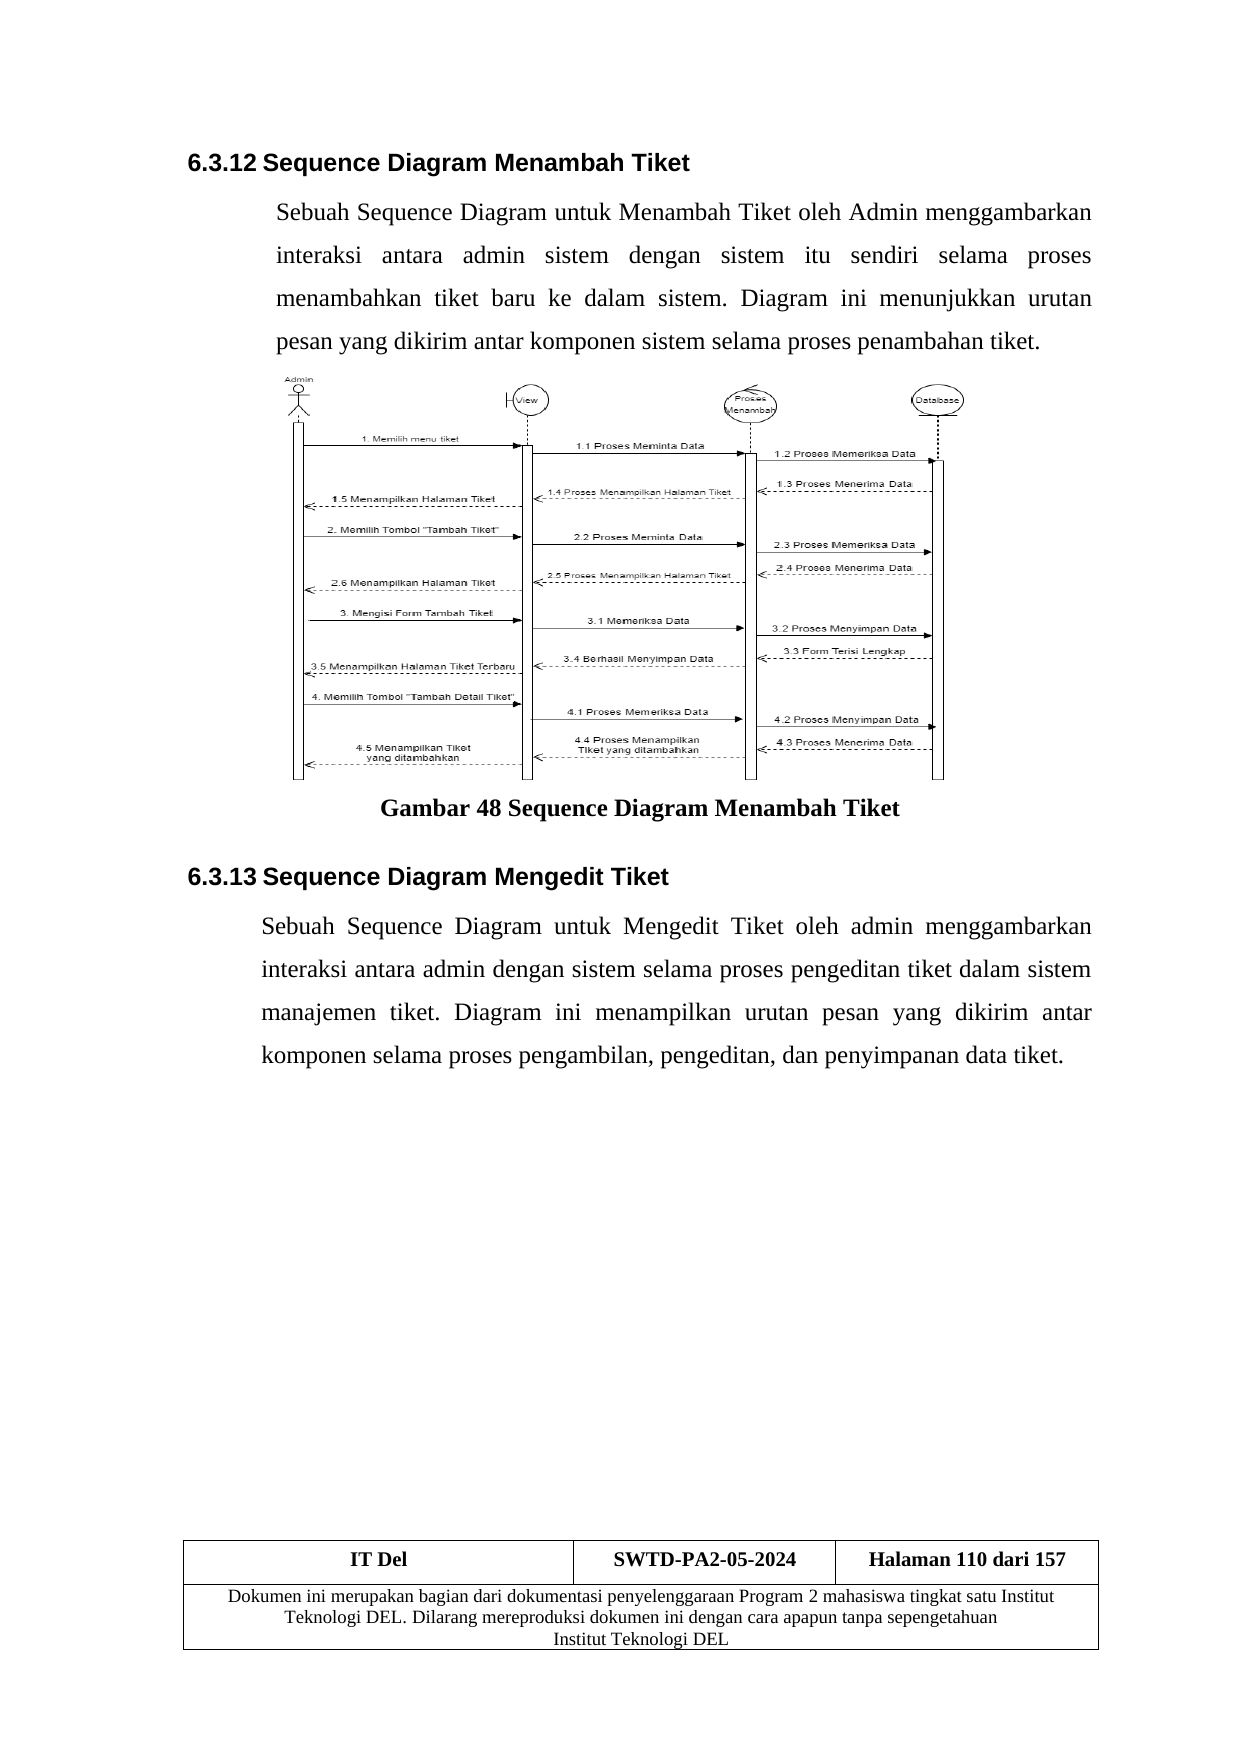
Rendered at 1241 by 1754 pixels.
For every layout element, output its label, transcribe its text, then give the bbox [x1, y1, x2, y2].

text Sebuah Sequence Diagram untuk Menambah Tiket oleh Admin menggambarkan interaksi antara admin sistem dengan sistem itu sendiri selama proses menambahkan tiket baru ke dalam sistem. Diagram ini menunjukkan urutan pesan yang dikirim antar komponen sistem selama proses penambahan tiket. [276, 197, 1092, 355]
text Gambar 48 Sequence Diagram Menambah Tiket [187, 793, 1092, 822]
subtitle Sequence Diagram Menambah Tiket [187, 148, 1092, 176]
subtitle Sequence Diagram Mengedit Tiket [187, 862, 1092, 890]
picture [275, 369, 964, 780]
text Sebuah Sequence Diagram untuk Mengedit Tiket oleh admin menggambarkan interaksi antara admin dengan sistem selama proses pengeditan tiket dalam sistem manajemen tiket. Diagram ini menampilkan urutan pesan yang dikirim antar komponen selama proses pengambilan, pengeditan, dan penyimpanan data tiket. [261, 911, 1092, 1069]
